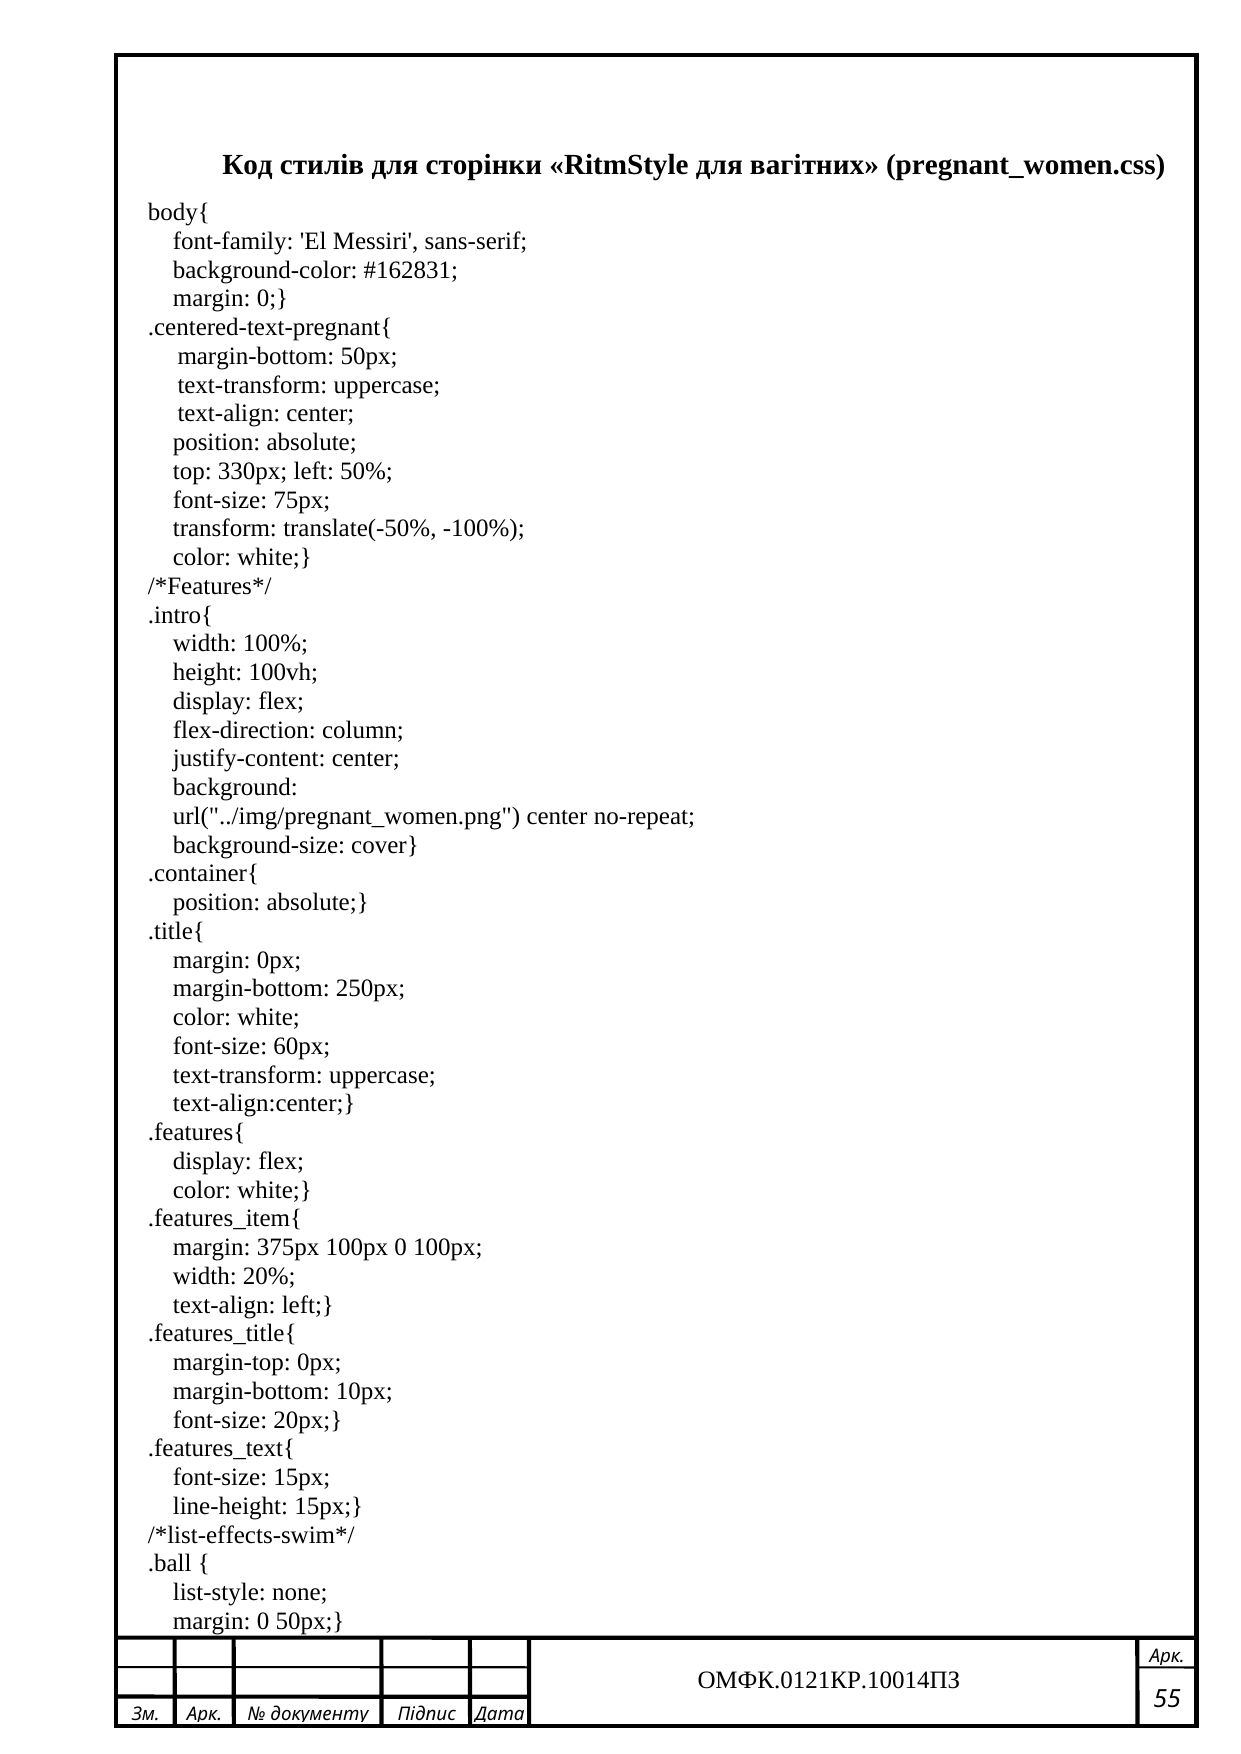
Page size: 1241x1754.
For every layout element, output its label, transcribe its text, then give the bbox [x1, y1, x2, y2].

text margin-bottom: 10px; [148, 1376, 1181, 1405]
text .centered-text-pregnant{ [148, 312, 1181, 341]
text margin: 375px 100px 0 100px; [148, 1232, 1181, 1261]
text width: 20%; [148, 1261, 1181, 1290]
text margin: 0 50px;} [148, 1606, 1181, 1635]
text color: white;} [148, 542, 1181, 571]
text .features_item{ [148, 1203, 1181, 1232]
text .ball { [148, 1548, 1181, 1577]
text .title{ [148, 916, 1181, 945]
text font-family: 'El Messiri', sans-serif; [148, 226, 1181, 255]
text background-size: cover} [148, 830, 1181, 858]
text text-transform: uppercase; [148, 370, 1181, 398]
text color: white; [148, 1002, 1181, 1031]
text .features_text{ [148, 1433, 1181, 1462]
text margin-top: 0px; [148, 1347, 1181, 1376]
text background: [148, 772, 1181, 801]
text text-align:center;} [148, 1088, 1181, 1117]
text display: flex; [148, 1146, 1181, 1175]
text position: absolute;} [148, 887, 1181, 916]
text font-size: 60px; [148, 1031, 1181, 1060]
text margin-bottom: 250px; [148, 973, 1181, 1002]
text margin: 0px; [148, 945, 1181, 973]
text url("../img/pregnant_women.png") center no-repeat; [148, 801, 1181, 830]
text font-size: 20px;} [148, 1405, 1181, 1433]
text height: 100vh; [148, 657, 1181, 686]
text background-color: #162831; [148, 255, 1181, 283]
text color: white;} [148, 1175, 1181, 1203]
text width: 100%; [148, 628, 1181, 657]
text margin: 0;} [148, 283, 1181, 312]
text body{ [148, 197, 1181, 226]
text .features_title{ [148, 1318, 1181, 1347]
text list-style: none; [148, 1577, 1181, 1606]
text text-align: center; [148, 398, 1181, 427]
text transform: translate(-50%, -100%); [148, 513, 1181, 542]
text justify-content: center; [148, 743, 1181, 772]
text .container{ [148, 858, 1181, 887]
text top: 330px; left: 50%; [148, 456, 1181, 485]
text .features{ [148, 1117, 1181, 1146]
text flex-direction: column; [148, 715, 1181, 743]
text margin-bottom: 50px; [148, 341, 1181, 370]
text /*Features*/ [148, 571, 1181, 600]
text display: flex; [148, 686, 1181, 715]
text line-height: 15px;} [148, 1491, 1181, 1520]
text /*list-effects-swim*/ [148, 1520, 1181, 1548]
text text-align: left;} [148, 1290, 1181, 1318]
text position: absolute; [148, 427, 1181, 456]
text .intro{ [148, 600, 1181, 628]
text Код стилів для сторінки «RitmStyle для вагітних» (pregnant_women.css) [148, 147, 1181, 180]
text font-size: 15px; [148, 1462, 1181, 1491]
text font-size: 75px; [148, 485, 1181, 513]
text text-transform: uppercase; [148, 1060, 1181, 1088]
